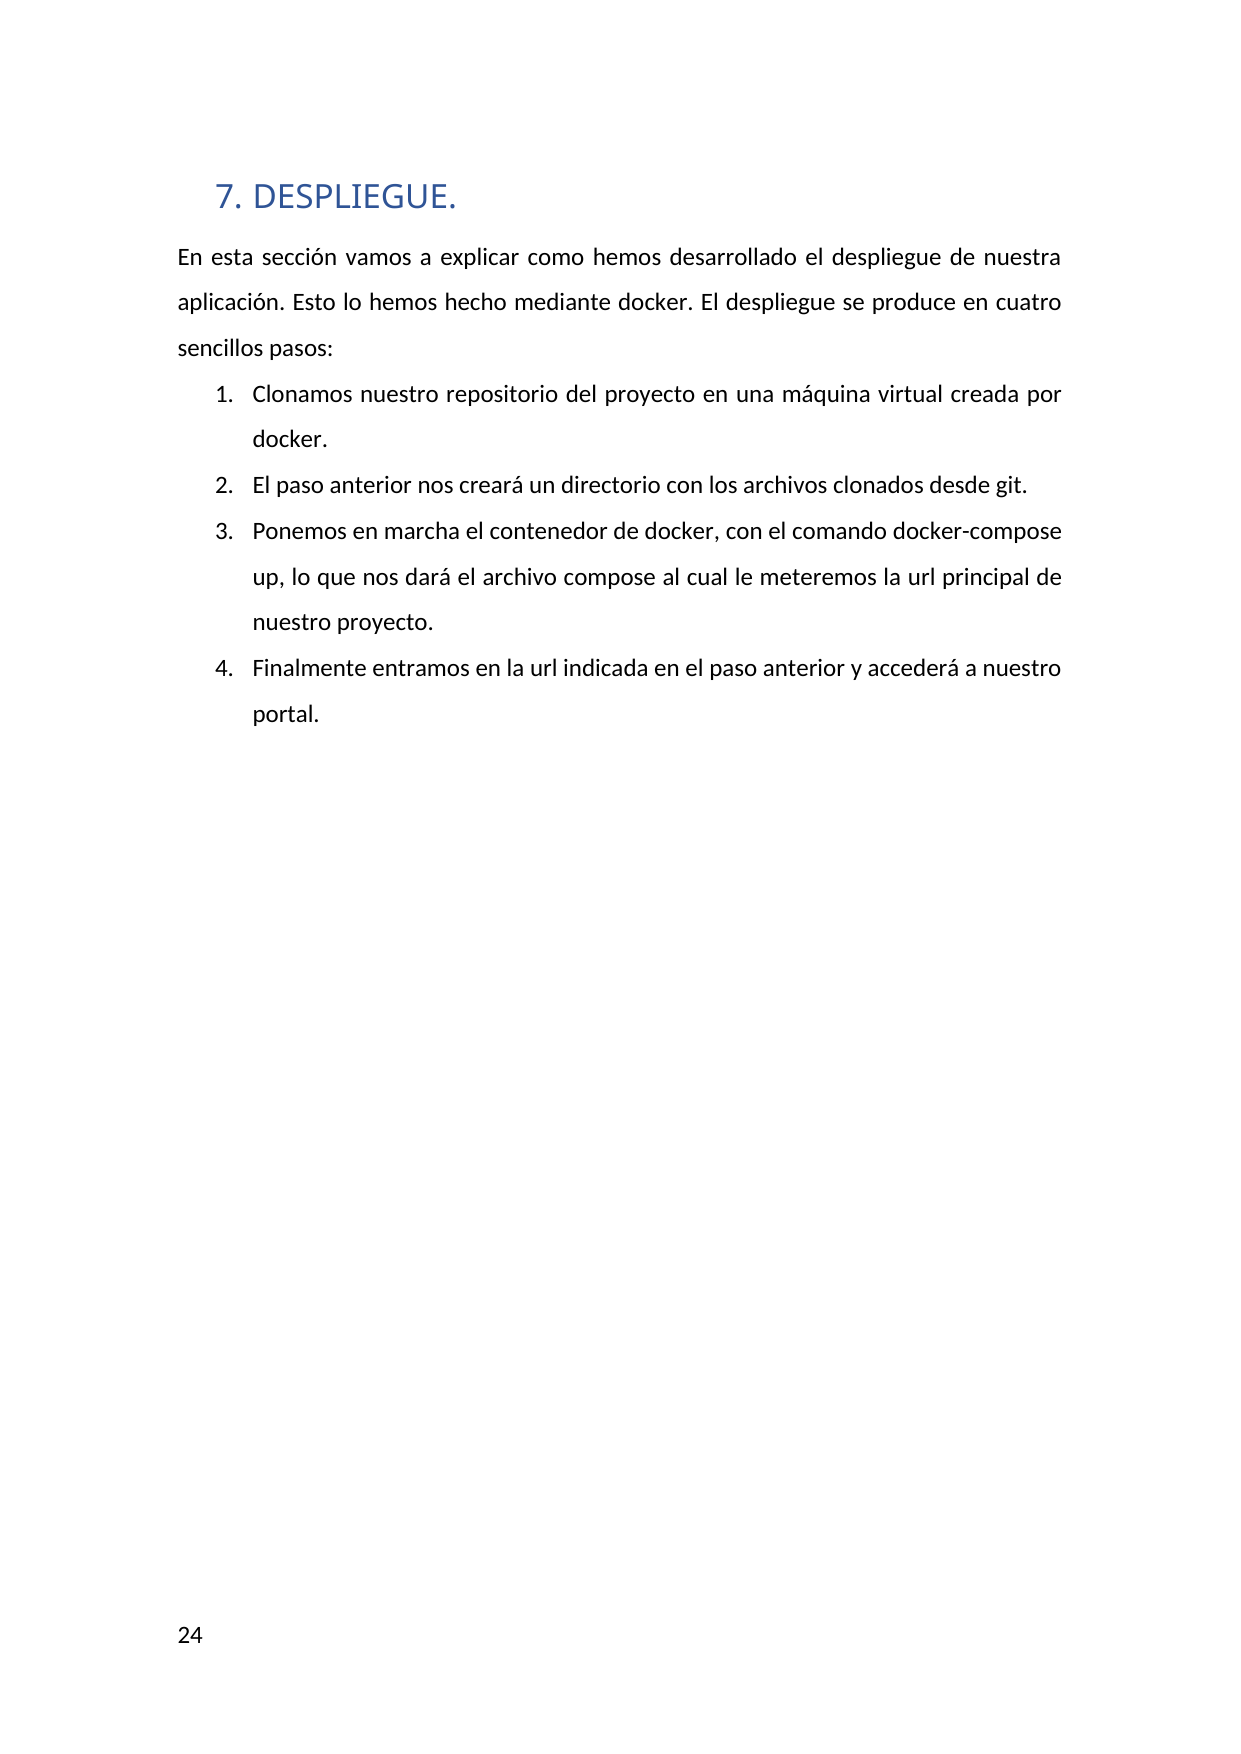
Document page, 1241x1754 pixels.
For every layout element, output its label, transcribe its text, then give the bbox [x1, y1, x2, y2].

list El paso anterior nos creará un directorio con los archivos clonados desde git. [215, 469, 1063, 500]
list Ponemos en marcha el contenedor de docker, con el comando docker-compose up, lo que nos dará el archivo compose al cual le meteremos la url principal de nuestro proyecto. [215, 515, 1063, 637]
text En esta sección vamos a explicar como hemos desarrollado el despliegue de nuestra aplicación. Esto lo hemos hecho mediante docker. El despliegue se produce en cuatro sencillos pasos: [177, 241, 1063, 363]
subtitle DESPLIEGUE. [215, 173, 1063, 218]
list Clonamos nuestro repositorio del proyecto en una máquina virtual creada por docker. [215, 378, 1063, 454]
list Finalmente entramos en la url indicada en el paso anterior y accederá a nuestro portal. [215, 652, 1063, 728]
